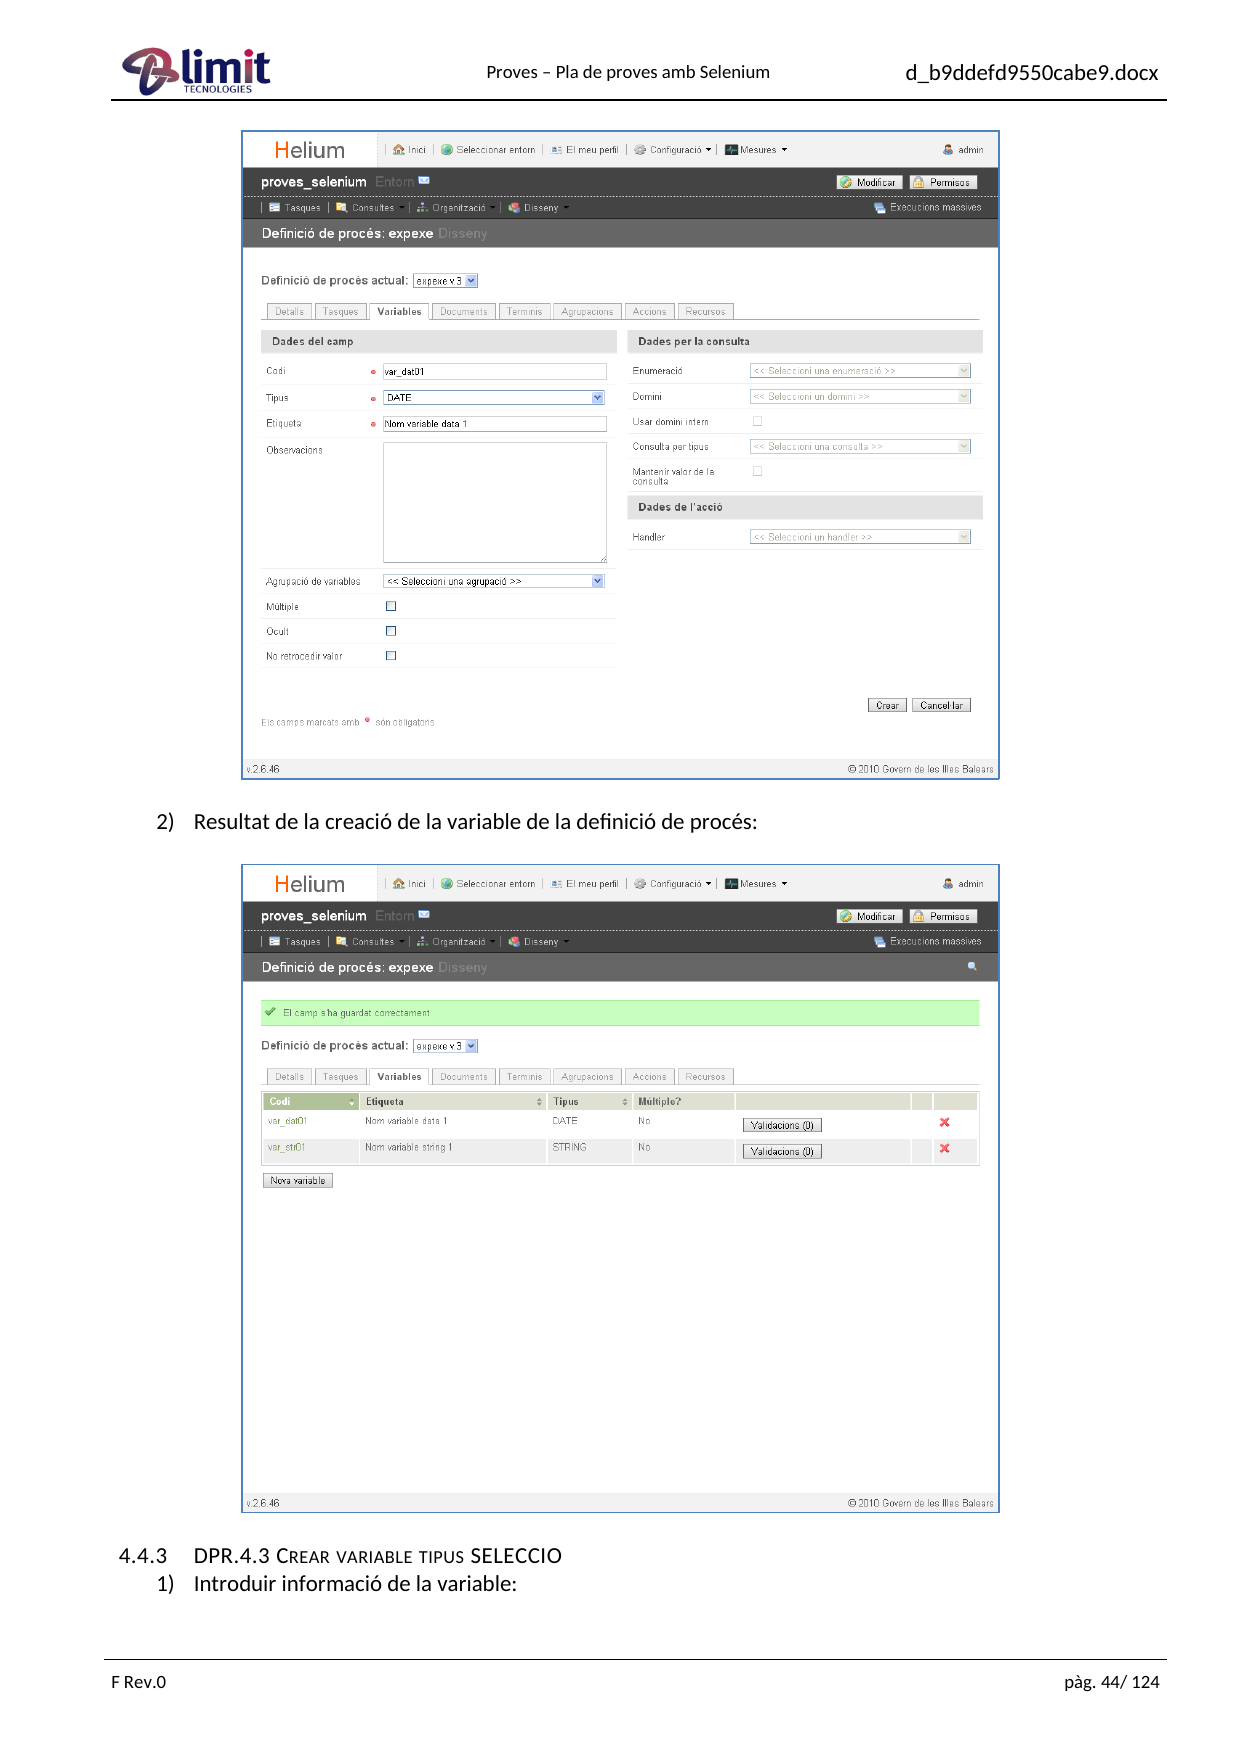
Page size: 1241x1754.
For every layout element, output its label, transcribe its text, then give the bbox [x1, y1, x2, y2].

picture [243, 866, 998, 1512]
picture [243, 132, 998, 779]
subtitle DPR.4.3 Crear variable tipus SELECCIO [118, 1542, 1122, 1570]
list Resultat de la creació de la variable de la definició de procés: [156, 808, 1122, 836]
list Introduir informació de la variable: [156, 1570, 1122, 1598]
picture [118, 45, 275, 100]
